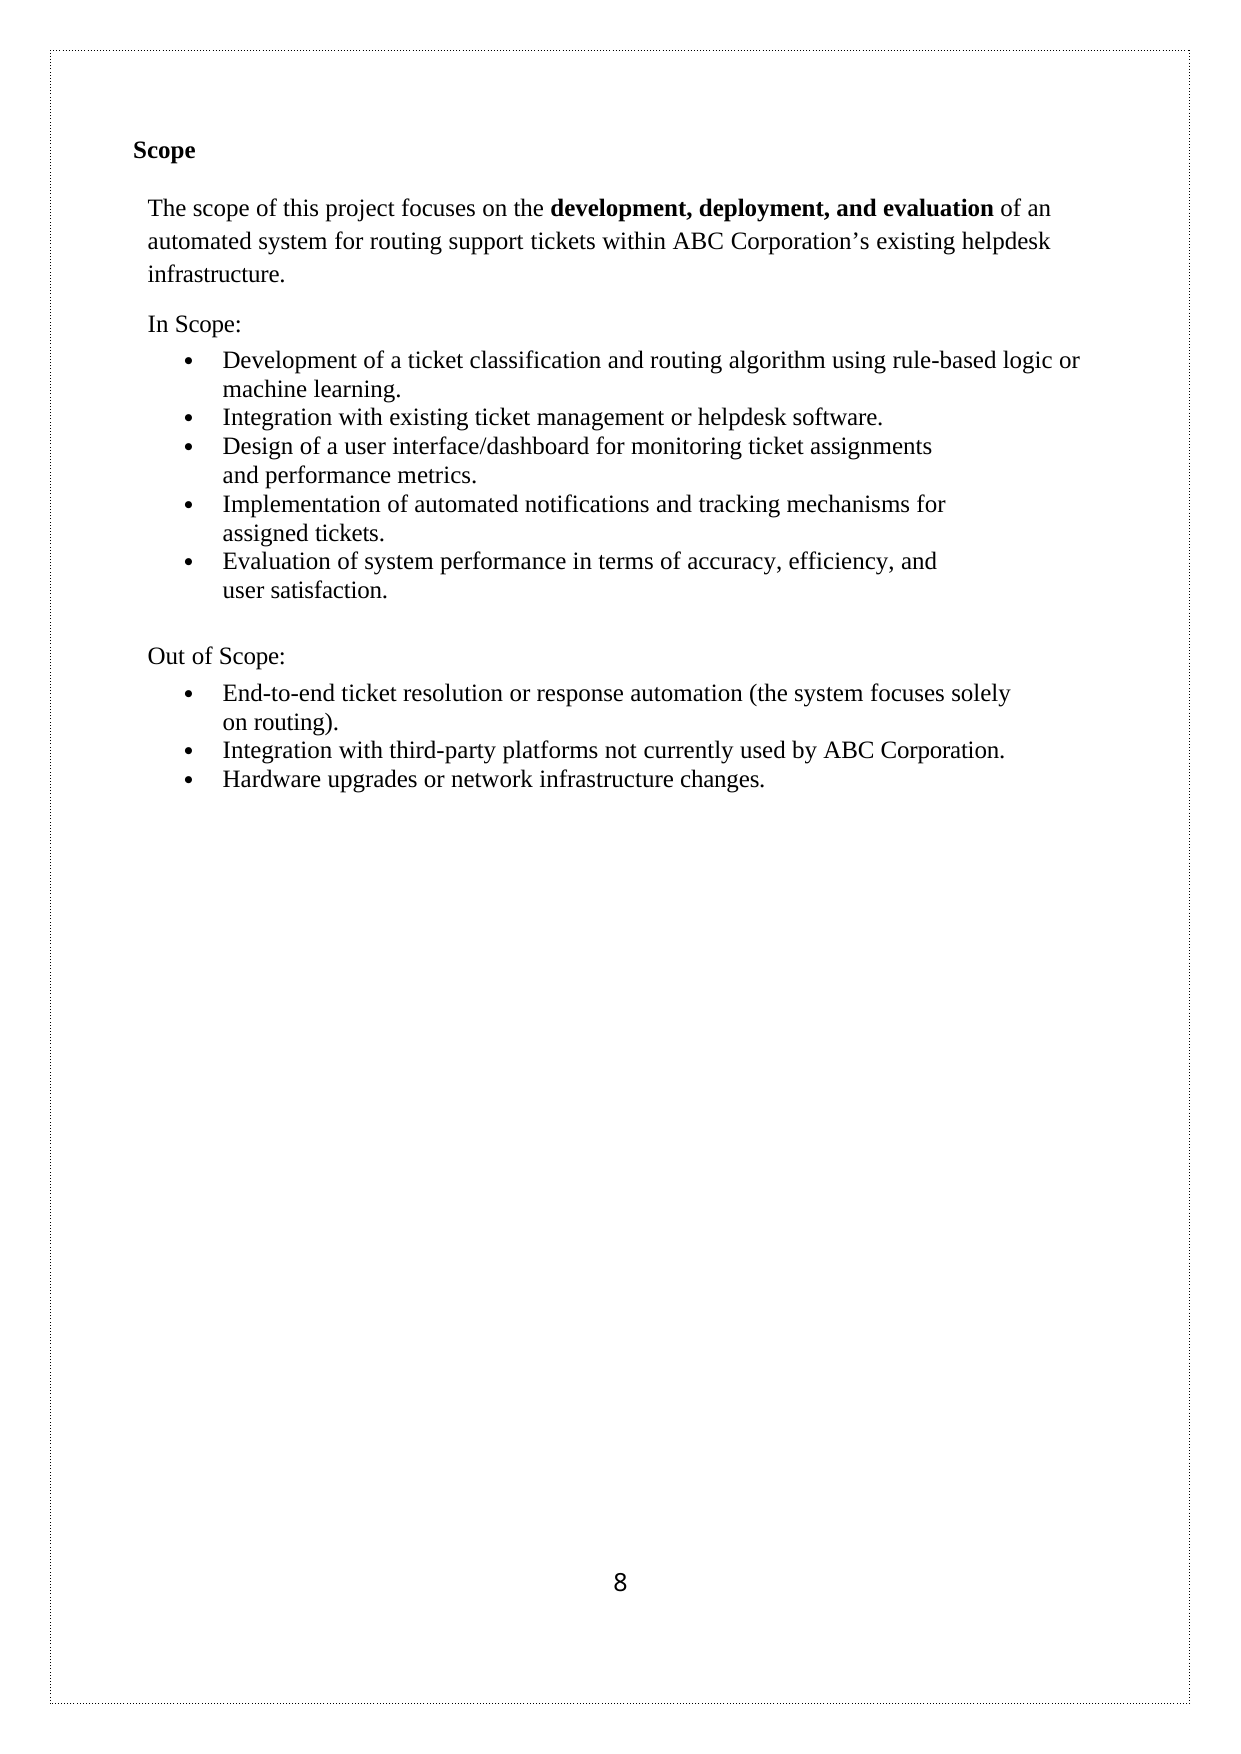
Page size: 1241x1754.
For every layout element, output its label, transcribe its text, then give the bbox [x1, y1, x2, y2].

subtitle In Scope: [147, 309, 1107, 338]
list Implementation of automated notifications and tracking mechanisms for assigned tickets. [185, 489, 1036, 546]
list Evaluation of system performance in terms of accuracy, efficiency, and user satisfaction. [185, 546, 983, 604]
list Integration with existing ticket management or helpdesk software. [185, 403, 1107, 431]
list Hardware upgrades or network infrastructure changes. [185, 764, 1107, 793]
list End-to-end ticket resolution or response automation (the system focuses solely on routing). [185, 678, 1041, 736]
list Design of a user interface/dashboard for monitoring ticket assignments and performance metrics. [185, 431, 973, 489]
list Development of a ticket classification and routing algorithm using rule-based logic or machine learning. [185, 346, 1080, 402]
list Integration with third-party platforms not currently used by ABC Corporation. [185, 736, 1107, 764]
text Scope [133, 135, 1107, 164]
subtitle Out of Scope: [147, 641, 1107, 670]
text The scope of this project focuses on the development, deployment, and evaluation of an automated system for routing support tickets within ABC Corporation’s existing helpdesk infrastructure. [147, 193, 1051, 288]
